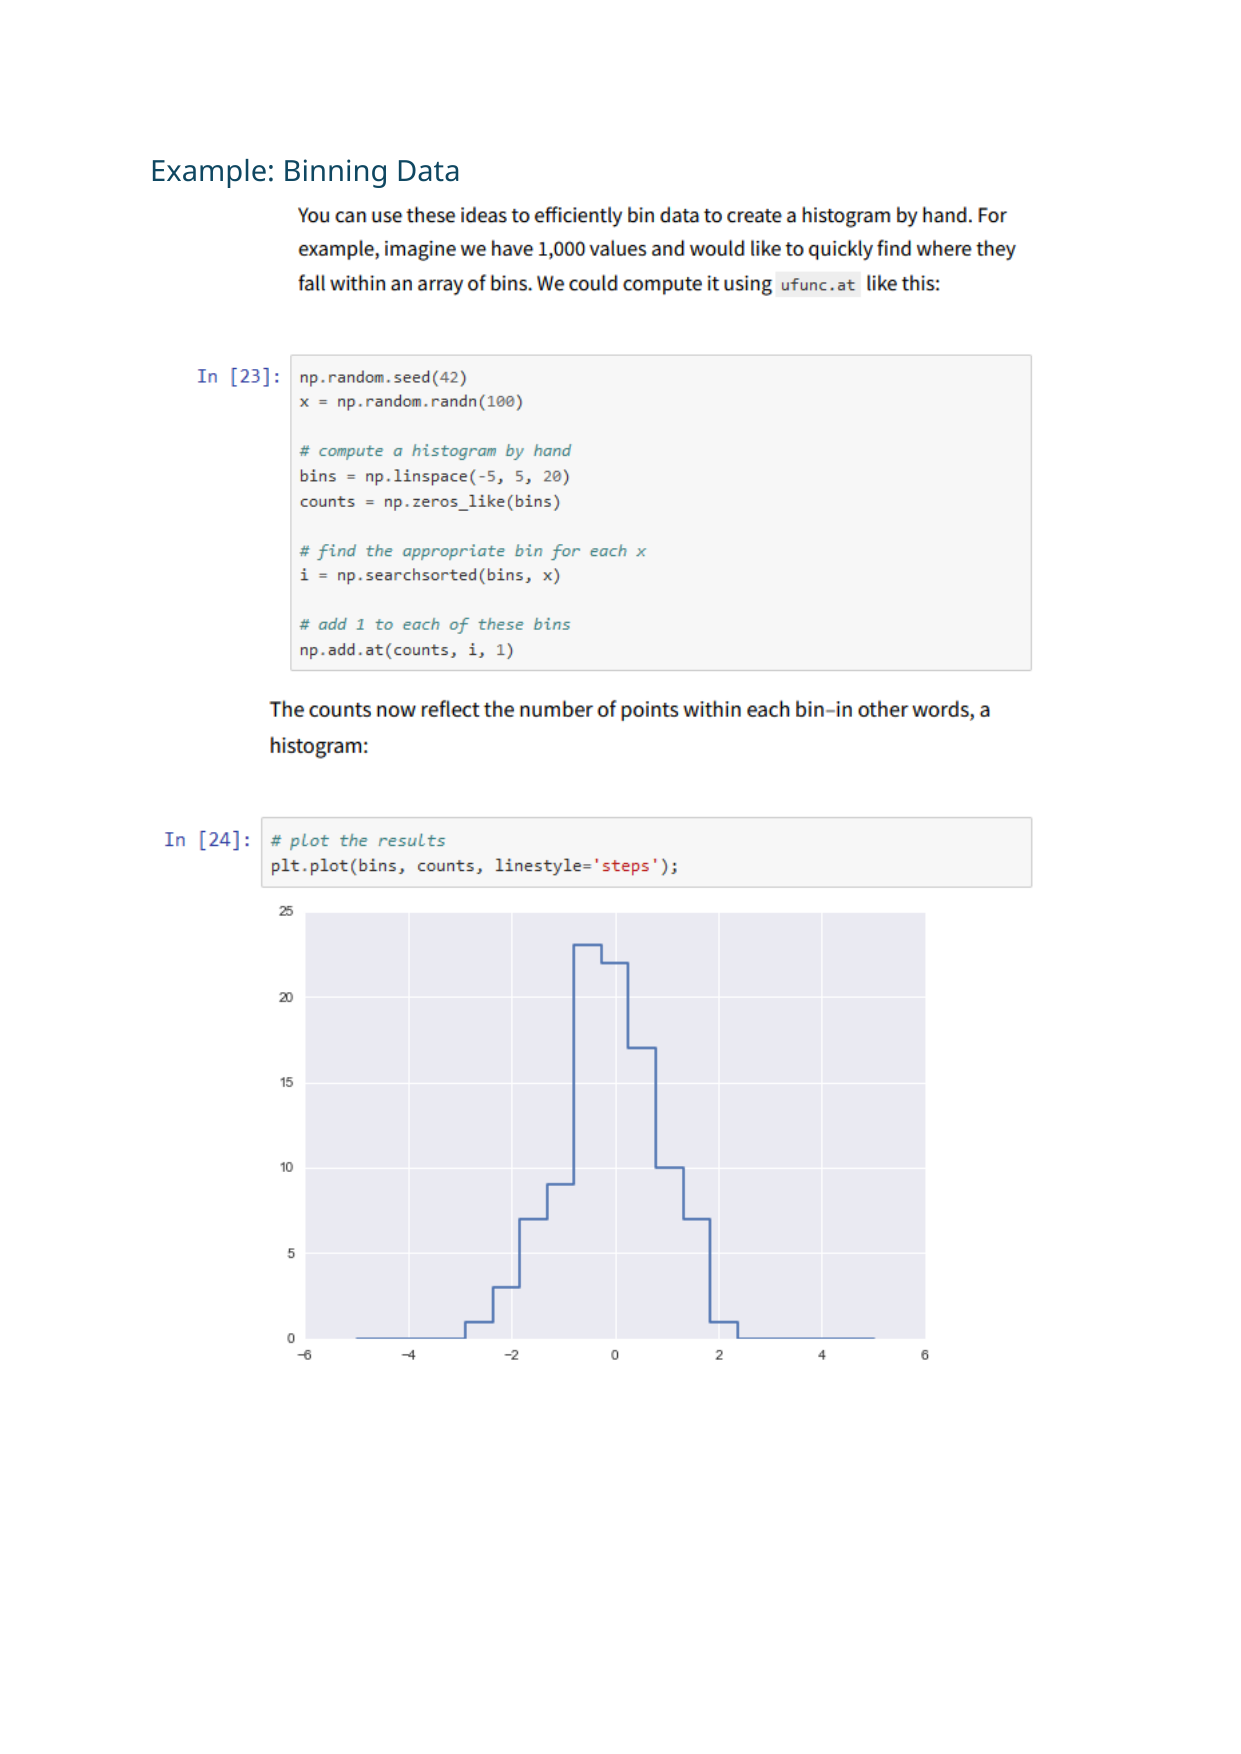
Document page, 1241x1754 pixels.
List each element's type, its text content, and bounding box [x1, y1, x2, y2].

subtitle Example: Binning Data [150, 150, 1090, 190]
picture [150, 697, 1091, 1378]
picture [150, 201, 1091, 678]
